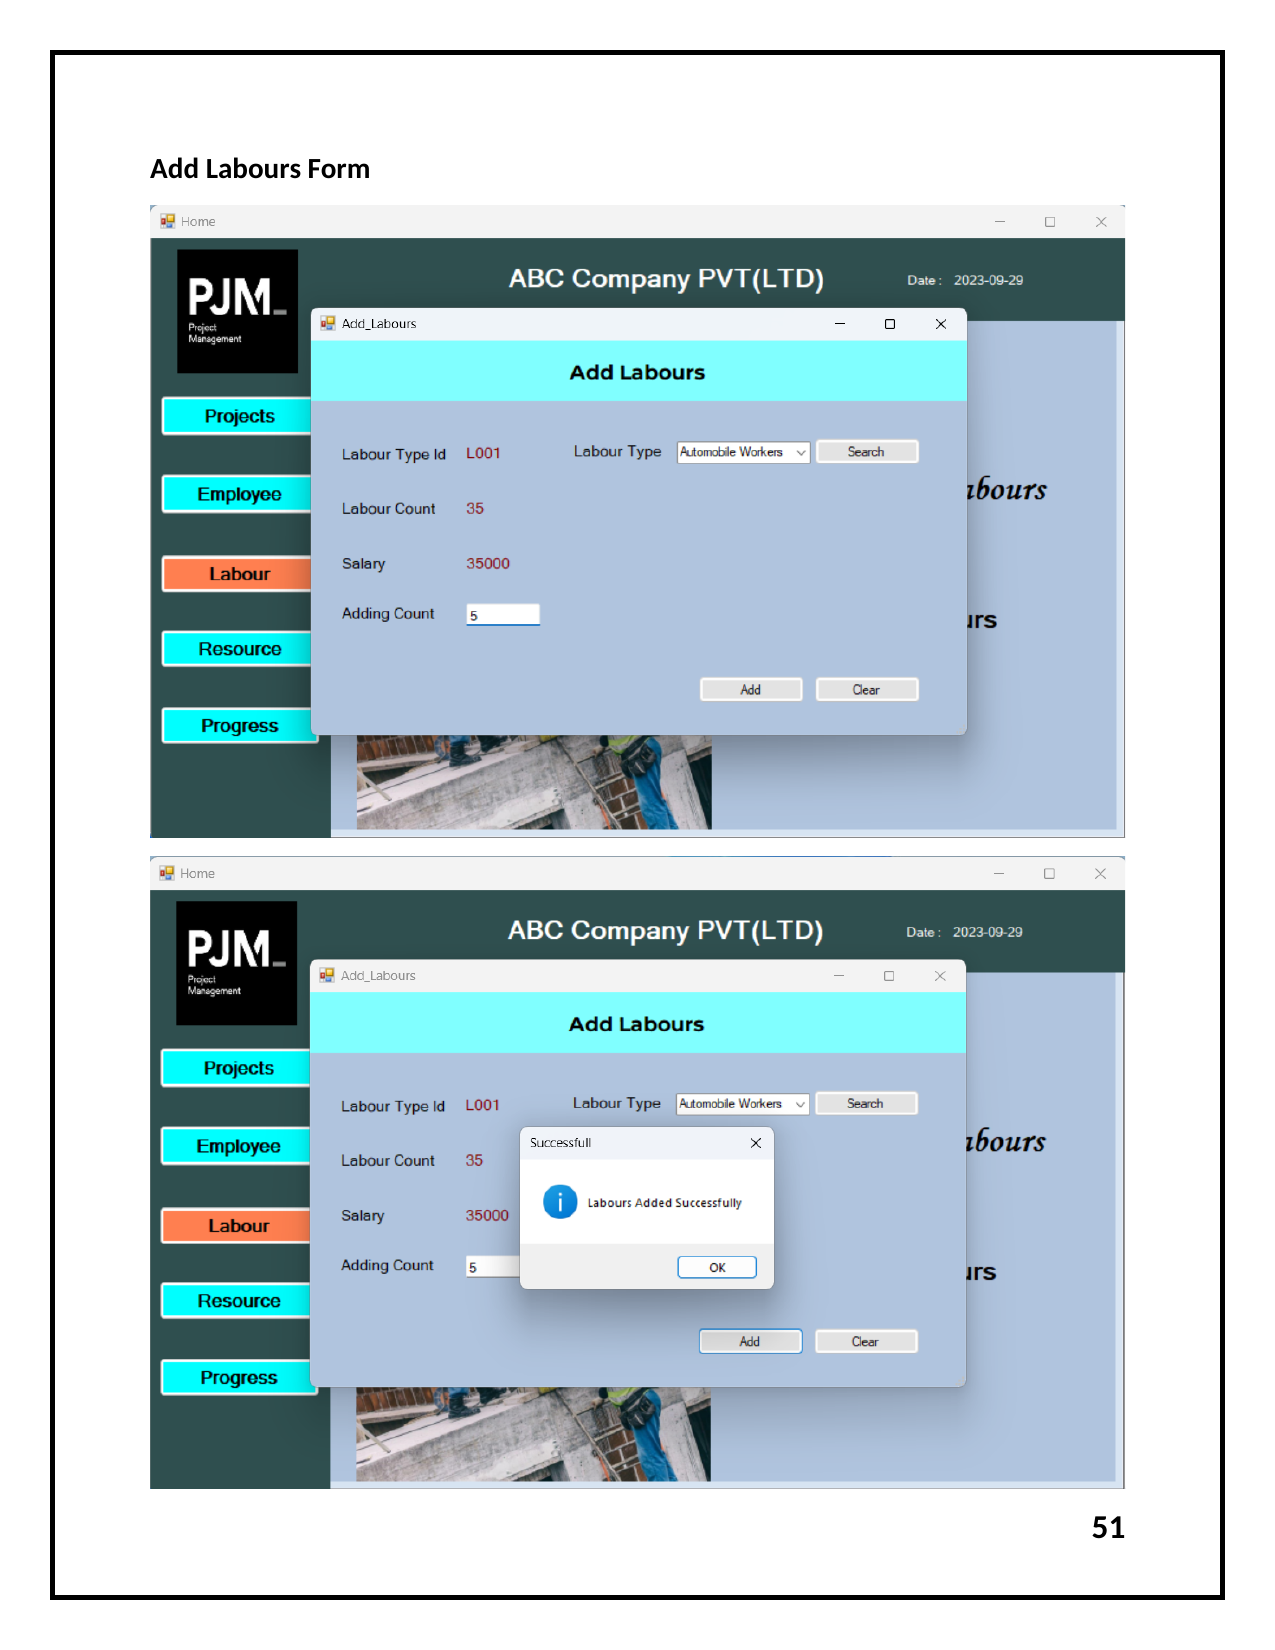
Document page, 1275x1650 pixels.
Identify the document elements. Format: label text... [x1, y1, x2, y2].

picture [150, 856, 1125, 1489]
picture [150, 205, 1125, 838]
text Add Labours Form [150, 150, 1125, 186]
